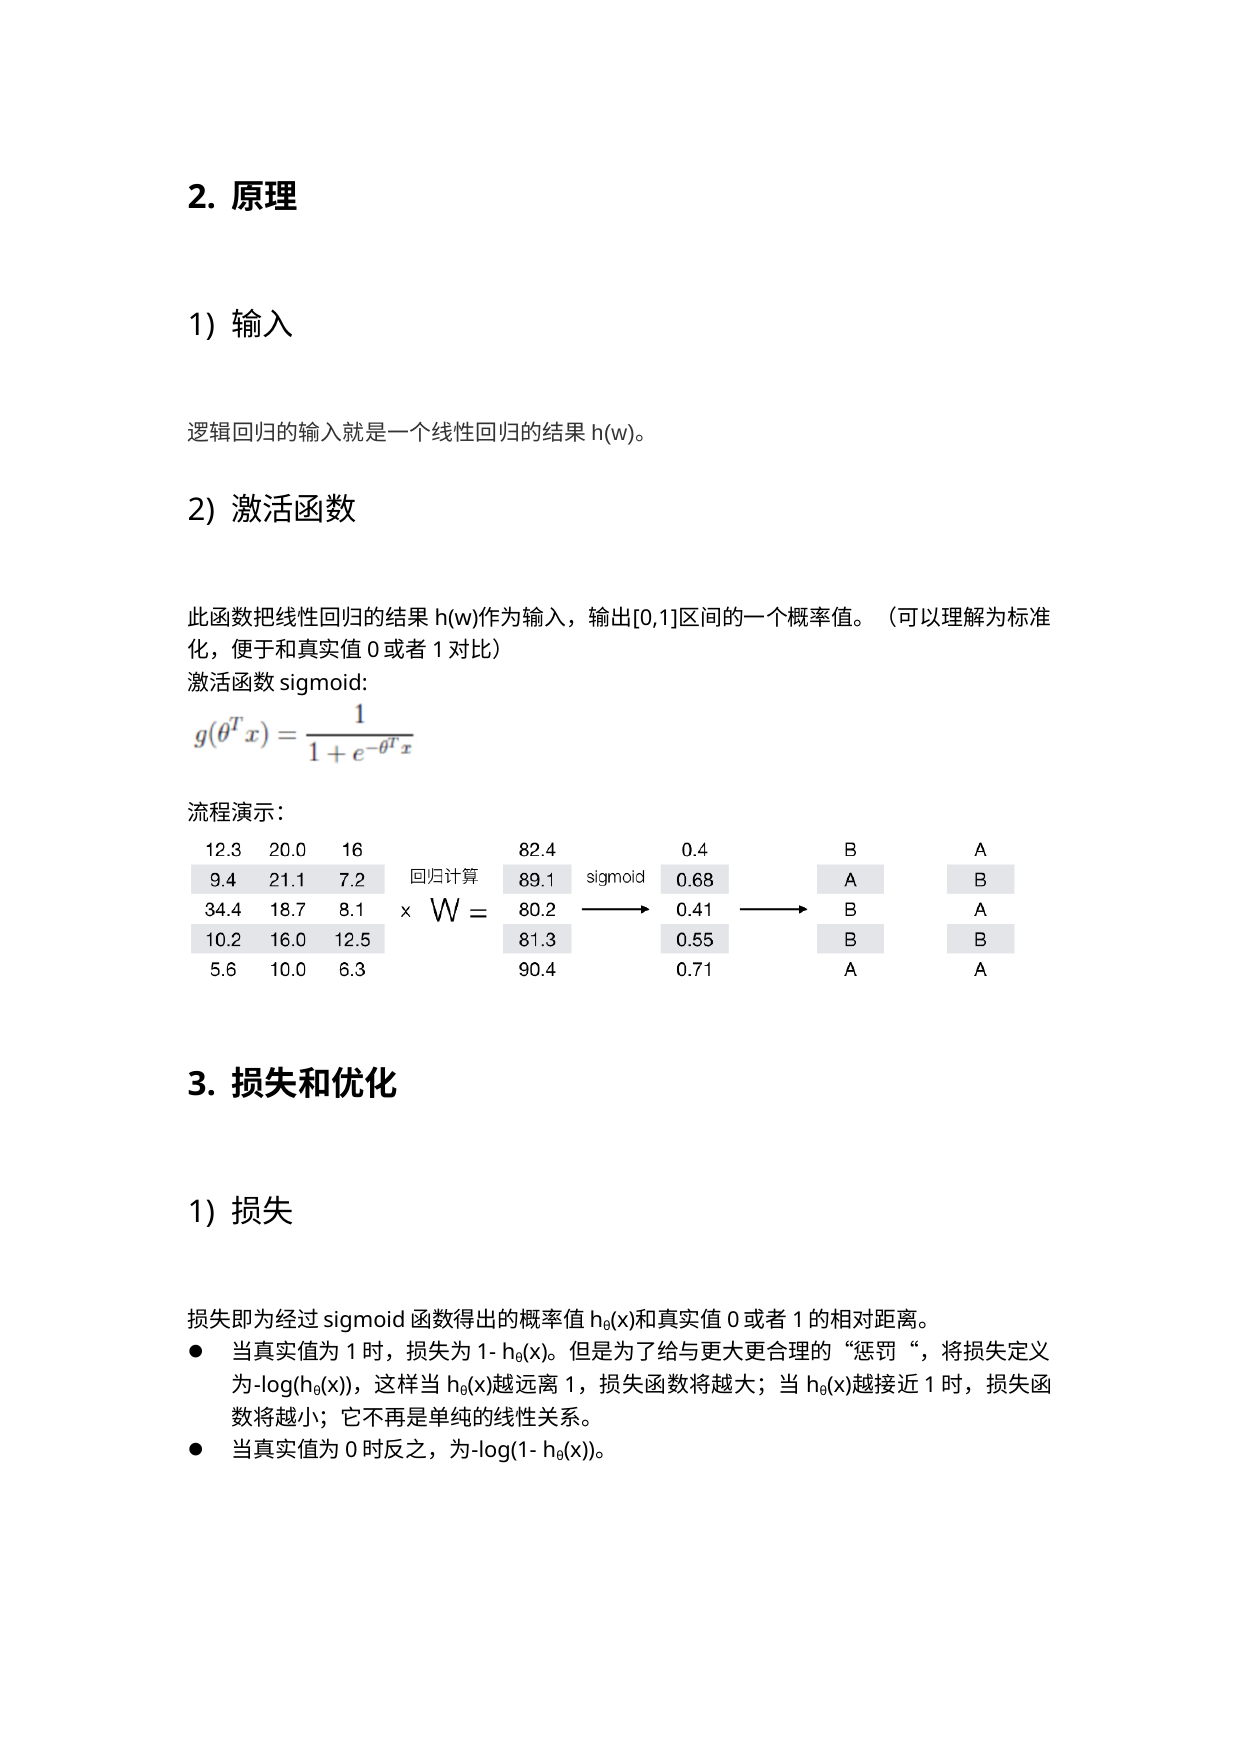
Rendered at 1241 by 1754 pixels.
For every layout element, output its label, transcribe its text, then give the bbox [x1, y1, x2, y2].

text 此函数把线性回归的结果h(w)作为输入，输出[0,1]区间的一个概率值。（可以理解为标准化，便于和真实值0或者1对比） [187, 599, 1053, 664]
text 流程演示： [187, 794, 1053, 826]
subtitle 原理 [187, 162, 1053, 227]
text 激活函数sigmoid: [187, 664, 1053, 697]
list 当真实值为1时，损失为1- hθ(x)。但是为了给与更大更合理的“惩罚“，将损失定义为-log(hθ(x))，这样当hθ(x)越远离1，损失函数将越大；当hθ(x)越接近1时，损失函数将越小；它不再是单纯的线性关系。 [187, 1334, 1053, 1432]
text 逻辑回归的输入就是一个线性回归的结果h(w)。 [187, 414, 1053, 447]
subtitle 激活函数 [187, 474, 1053, 539]
list 当真实值为0时反之，为-log(1- hθ(x))。 [187, 1432, 1053, 1464]
subtitle 损失和优化 [187, 1049, 1053, 1114]
subtitle 输入 [187, 289, 1053, 354]
picture [187, 826, 1053, 991]
subtitle 损失 [187, 1176, 1053, 1241]
picture [187, 696, 417, 768]
text 损失即为经过sigmoid函数得出的概率值hθ(x)和真实值0或者1的相对距离。 [187, 1302, 1053, 1334]
